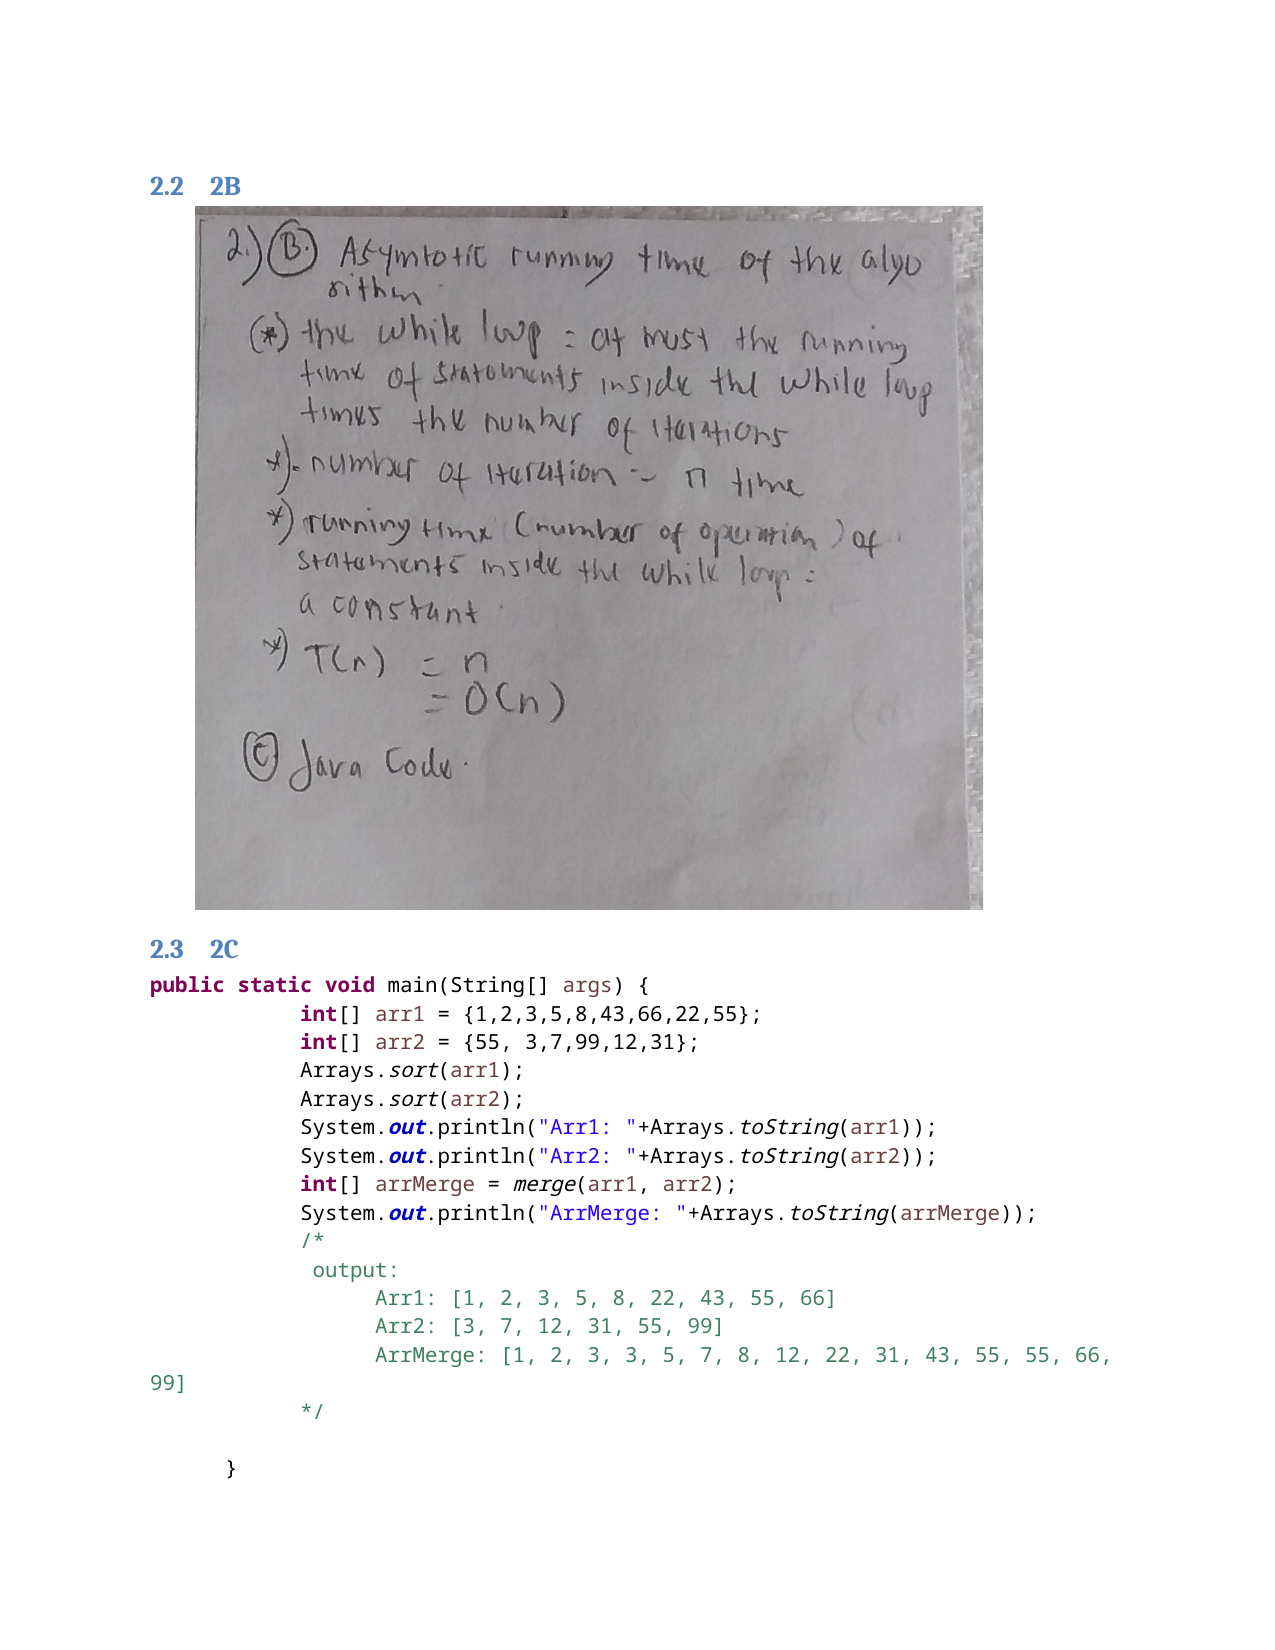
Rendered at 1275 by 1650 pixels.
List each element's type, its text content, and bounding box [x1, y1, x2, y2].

text System.out.println("Arr2: "+Arrays.toString(arr2)); [150, 1141, 1125, 1169]
text public static void main(String[] args) { [150, 970, 1125, 999]
subtitle 2C [150, 934, 1125, 966]
subtitle 2B [150, 171, 1125, 202]
text /* [150, 1226, 1125, 1255]
text } [150, 1453, 1125, 1482]
text Arr1: [1, 2, 3, 5, 8, 22, 43, 55, 66] [150, 1283, 1125, 1312]
text output: [150, 1255, 1125, 1283]
text int[] arr1 = {1,2,3,5,8,43,66,22,55}; [150, 999, 1125, 1027]
picture [195, 206, 984, 910]
text System.out.println("ArrMerge: "+Arrays.toString(arrMerge)); [150, 1198, 1125, 1226]
text int[] arrMerge = merge(arr1, arr2); [150, 1169, 1125, 1198]
text int[] arr2 = {55, 3,7,99,12,31}; [150, 1027, 1125, 1056]
text Arrays.sort(arr1); [150, 1056, 1125, 1084]
text ArrMerge: [1, 2, 3, 3, 5, 7, 8, 12, 22, 31, 43, 55, 55, 66, 99] [150, 1340, 1125, 1397]
text System.out.println("Arr1: "+Arrays.toString(arr1)); [150, 1112, 1125, 1141]
text Arrays.sort(arr2); [150, 1084, 1125, 1112]
text */ [150, 1397, 1125, 1425]
text Arr2: [3, 7, 12, 31, 55, 99] [150, 1312, 1125, 1340]
